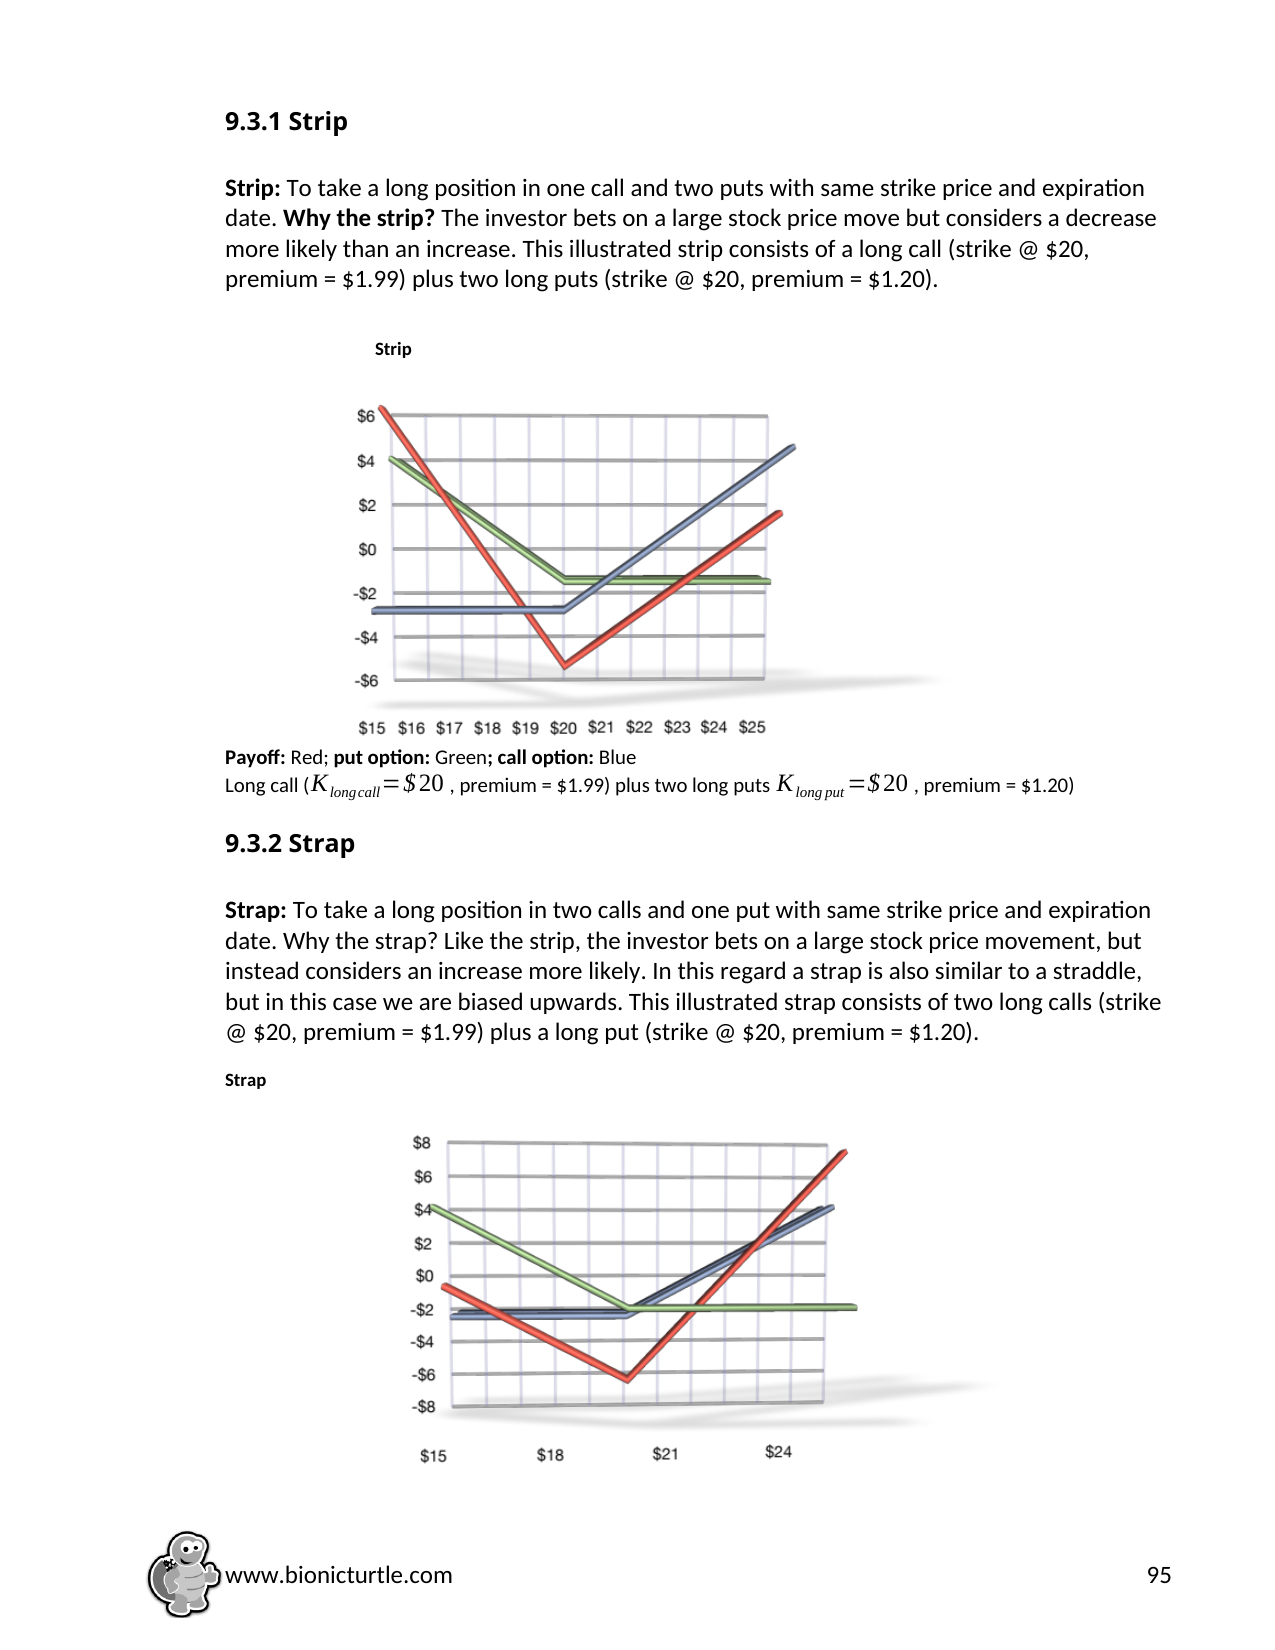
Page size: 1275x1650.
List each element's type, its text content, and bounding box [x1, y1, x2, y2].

subtitle 9.3.1 Strip [225, 103, 1172, 172]
text Payoff: Red; put option: Green; call option: Blue Long call ( , premium = $1.99) plus two long puts , premium = $1.20) [225, 744, 1172, 801]
text Strap [225, 1068, 1172, 1091]
text Strip [375, 337, 1172, 360]
subtitle 9.3.2 Strap [225, 826, 1172, 894]
text Strip: To take a long position in one call and two puts with same strike price and expiration date. Why the strip? The investor bets on a large stock price move but considers a decrease more likely than an increase. This illustrated strip consists of a long call (strike @ $20, premium = $1.99) plus two long puts (strike @ $20, premium = $1.20). [225, 172, 1172, 317]
text Strap: To take a long position in two calls and one put with same strike price and expiration date. Why the strap? Like the strip, the investor bets on a large stock price movement, but instead considers an increase more likely. In this regard a strap is also similar to a straddle, but in this case we are biased upwards. This illustrated strap consists of two long calls (strike @ $20, premium = $1.99) plus a long put (strike @ $20, premium = $1.20). [225, 894, 1172, 1047]
